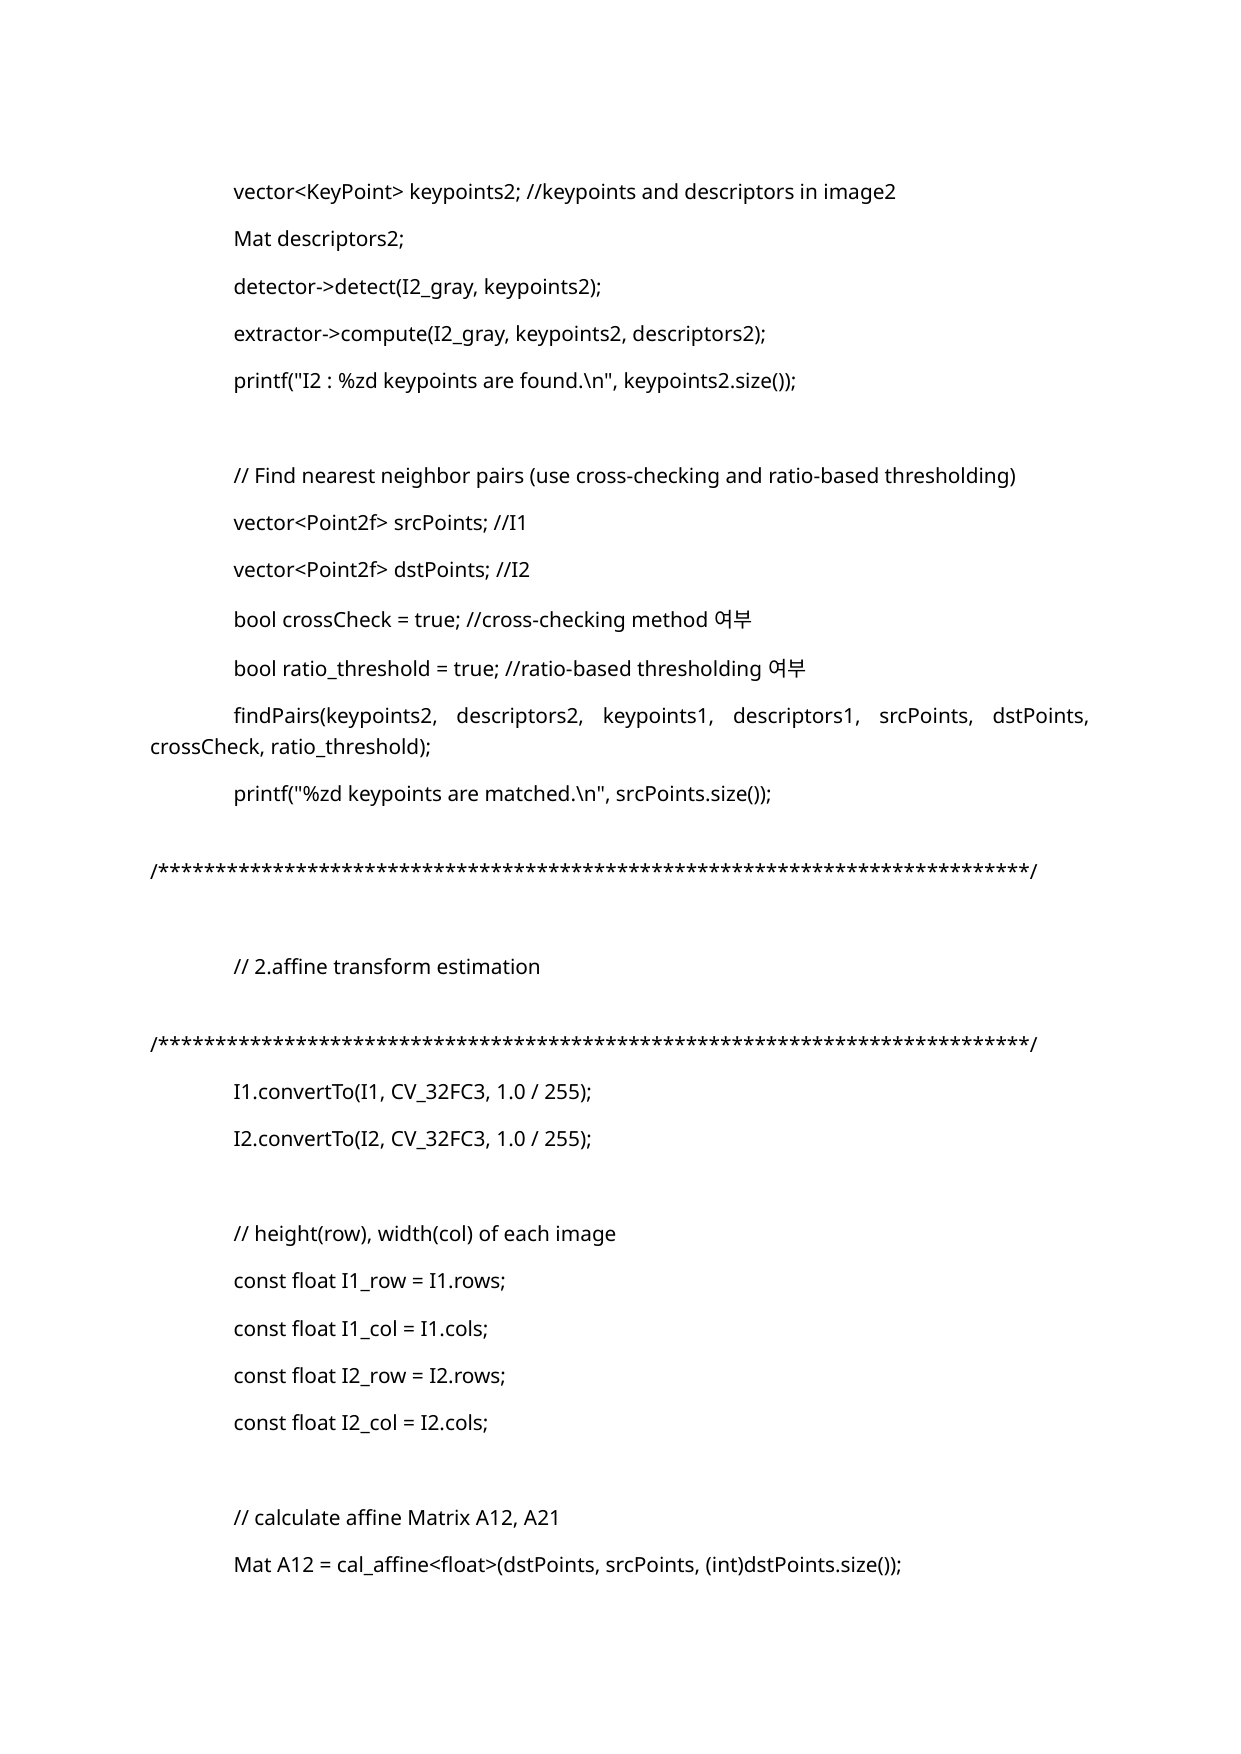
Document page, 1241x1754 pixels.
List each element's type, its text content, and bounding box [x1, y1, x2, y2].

text /****************************************************************************/ [150, 999, 1090, 1058]
text printf("I2 : %zd keypoints are found.\n", keypoints2.size()); [150, 366, 1090, 395]
text /****************************************************************************/ [150, 827, 1090, 886]
text extractor->compute(I2_gray, keypoints2, descriptors2); [150, 319, 1090, 347]
text // 2.affine transform estimation [150, 952, 1090, 980]
text Mat A12 = cal_affine<float>(dstPoints, srcPoints, (int)dstPoints.size()); [150, 1550, 1090, 1578]
text // calculate affine Matrix A12, A21 [150, 1503, 1090, 1531]
text bool crossCheck = true; //cross-checking method 여부 [150, 603, 1090, 633]
text I1.convertTo(I1, CV_32FC3, 1.0 / 255); [150, 1077, 1090, 1106]
text Mat descriptors2; [150, 224, 1090, 253]
text vector<KeyPoint> keypoints2; //keypoints and descriptors in image2 [150, 177, 1090, 206]
text findPairs(keypoints2, descriptors2, keypoints1, descriptors1, srcPoints, dstPoints, crossCheck, ratio_threshold); [150, 702, 1090, 761]
text vector<Point2f> dstPoints; //I2 [150, 556, 1090, 584]
text bool ratio_threshold = true; //ratio-based thresholding 여부 [150, 652, 1090, 682]
text const float I1_col = I1.cols; [150, 1314, 1090, 1342]
text I2.convertTo(I2, CV_32FC3, 1.0 / 255); [150, 1124, 1090, 1153]
text const float I1_row = I1.rows; [150, 1266, 1090, 1295]
text // Find nearest neighbor pairs (use cross-checking and ratio-based thresholding) [150, 461, 1090, 489]
text const float I2_row = I2.rows; [150, 1361, 1090, 1389]
text detector->detect(I2_gray, keypoints2); [150, 272, 1090, 300]
text const float I2_col = I2.cols; [150, 1408, 1090, 1437]
text printf("%zd keypoints are matched.\n", srcPoints.size()); [150, 779, 1090, 808]
text vector<Point2f> srcPoints; //I1 [150, 508, 1090, 537]
text // height(row), width(col) of each image [150, 1219, 1090, 1247]
